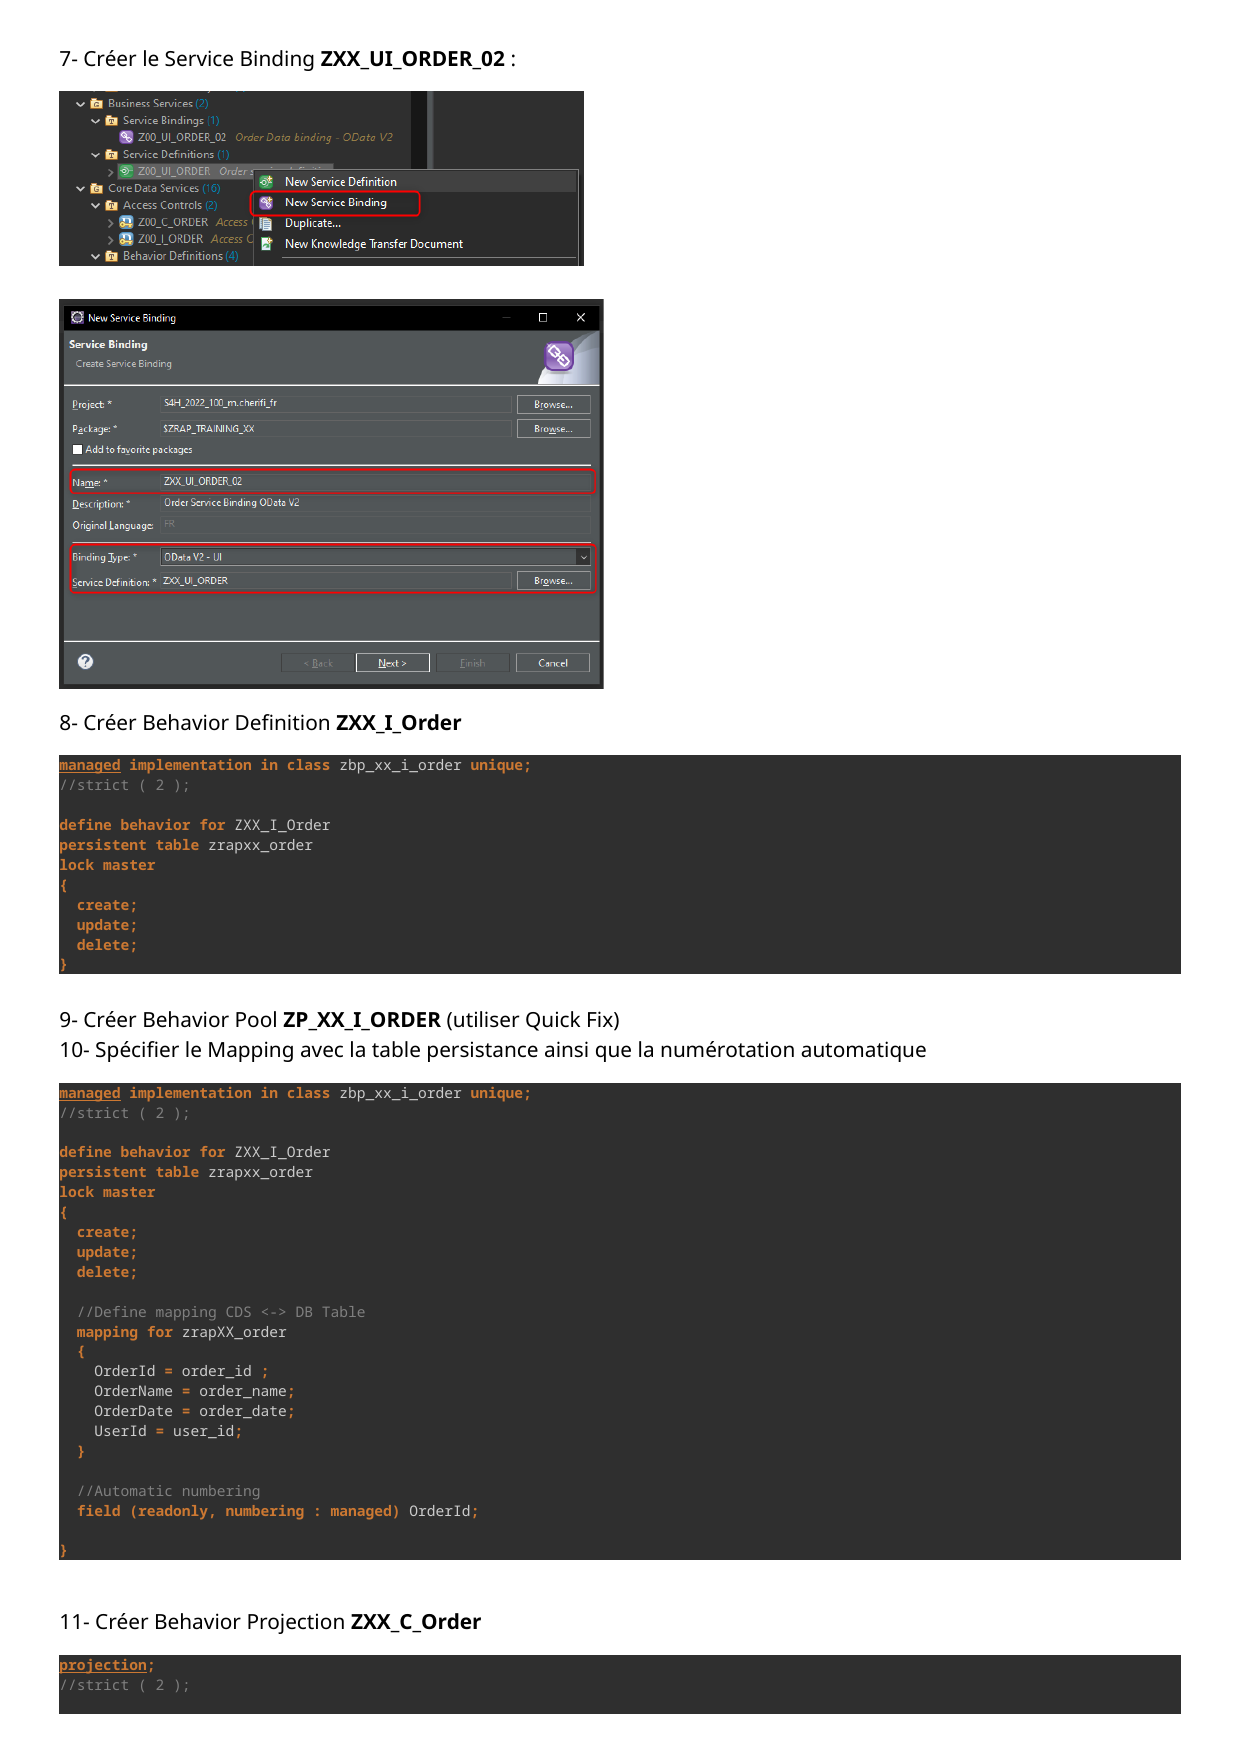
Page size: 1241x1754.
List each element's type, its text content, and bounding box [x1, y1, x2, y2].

text define behavior for ZXX_I_Order [59, 815, 1181, 835]
text mapping for zrapXX_order [59, 1321, 1181, 1341]
text lock master [59, 855, 1181, 874]
text managed implementation in class zbp_xx_i_order unique; [59, 1083, 1181, 1102]
text } [59, 954, 1181, 974]
text //strict ( 2 ); [59, 1102, 1181, 1122]
text //Define mapping CDS <-> DB Table [59, 1301, 1181, 1321]
text managed implementation in class zbp_xx_i_order unique; [59, 755, 1181, 775]
text //strict ( 2 ); [59, 775, 1181, 795]
text delete; [59, 934, 1181, 954]
text { [59, 1341, 1181, 1361]
text //Automatic numbering [59, 1481, 1181, 1500]
text } [59, 1441, 1181, 1461]
text create; [59, 894, 1181, 914]
text 8- Créer Behavior Definition ZXX_I_Order [59, 708, 1181, 736]
text define behavior for ZXX_I_Order [59, 1142, 1181, 1162]
text field (readonly, numbering : managed) OrderId; [59, 1500, 1181, 1520]
text persistent table zrapxx_order [59, 835, 1181, 855]
text OrderName = order_name; [59, 1381, 1181, 1401]
text OrderId = order_id ; [59, 1361, 1181, 1381]
picture [59, 91, 584, 266]
picture [59, 299, 604, 689]
text lock master [59, 1182, 1181, 1202]
text 9- Créer Behavior Pool ZP_XX_I_ORDER (utiliser Quick Fix) 10- Spécifier le Mapping avec la table persistance ainsi que la numérotation automatique [59, 974, 1181, 1064]
text //strict ( 2 ); [59, 1674, 1181, 1694]
text 7- Créer le Service Binding ZXX_UI_ORDER_02 : [59, 44, 1181, 73]
text UserId = user_id; [59, 1421, 1181, 1441]
text projection; [59, 1655, 1181, 1674]
text persistent table zrapxx_order [59, 1162, 1181, 1182]
text update; [59, 914, 1181, 934]
text } [59, 1540, 1181, 1560]
text delete; [59, 1262, 1181, 1282]
text update; [59, 1242, 1181, 1262]
text create; [59, 1222, 1181, 1242]
text { [59, 874, 1181, 894]
text { [59, 1202, 1181, 1222]
text 11- Créer Behavior Projection ZXX_C_Order [59, 1607, 1181, 1636]
text OrderDate = order_date; [59, 1401, 1181, 1421]
